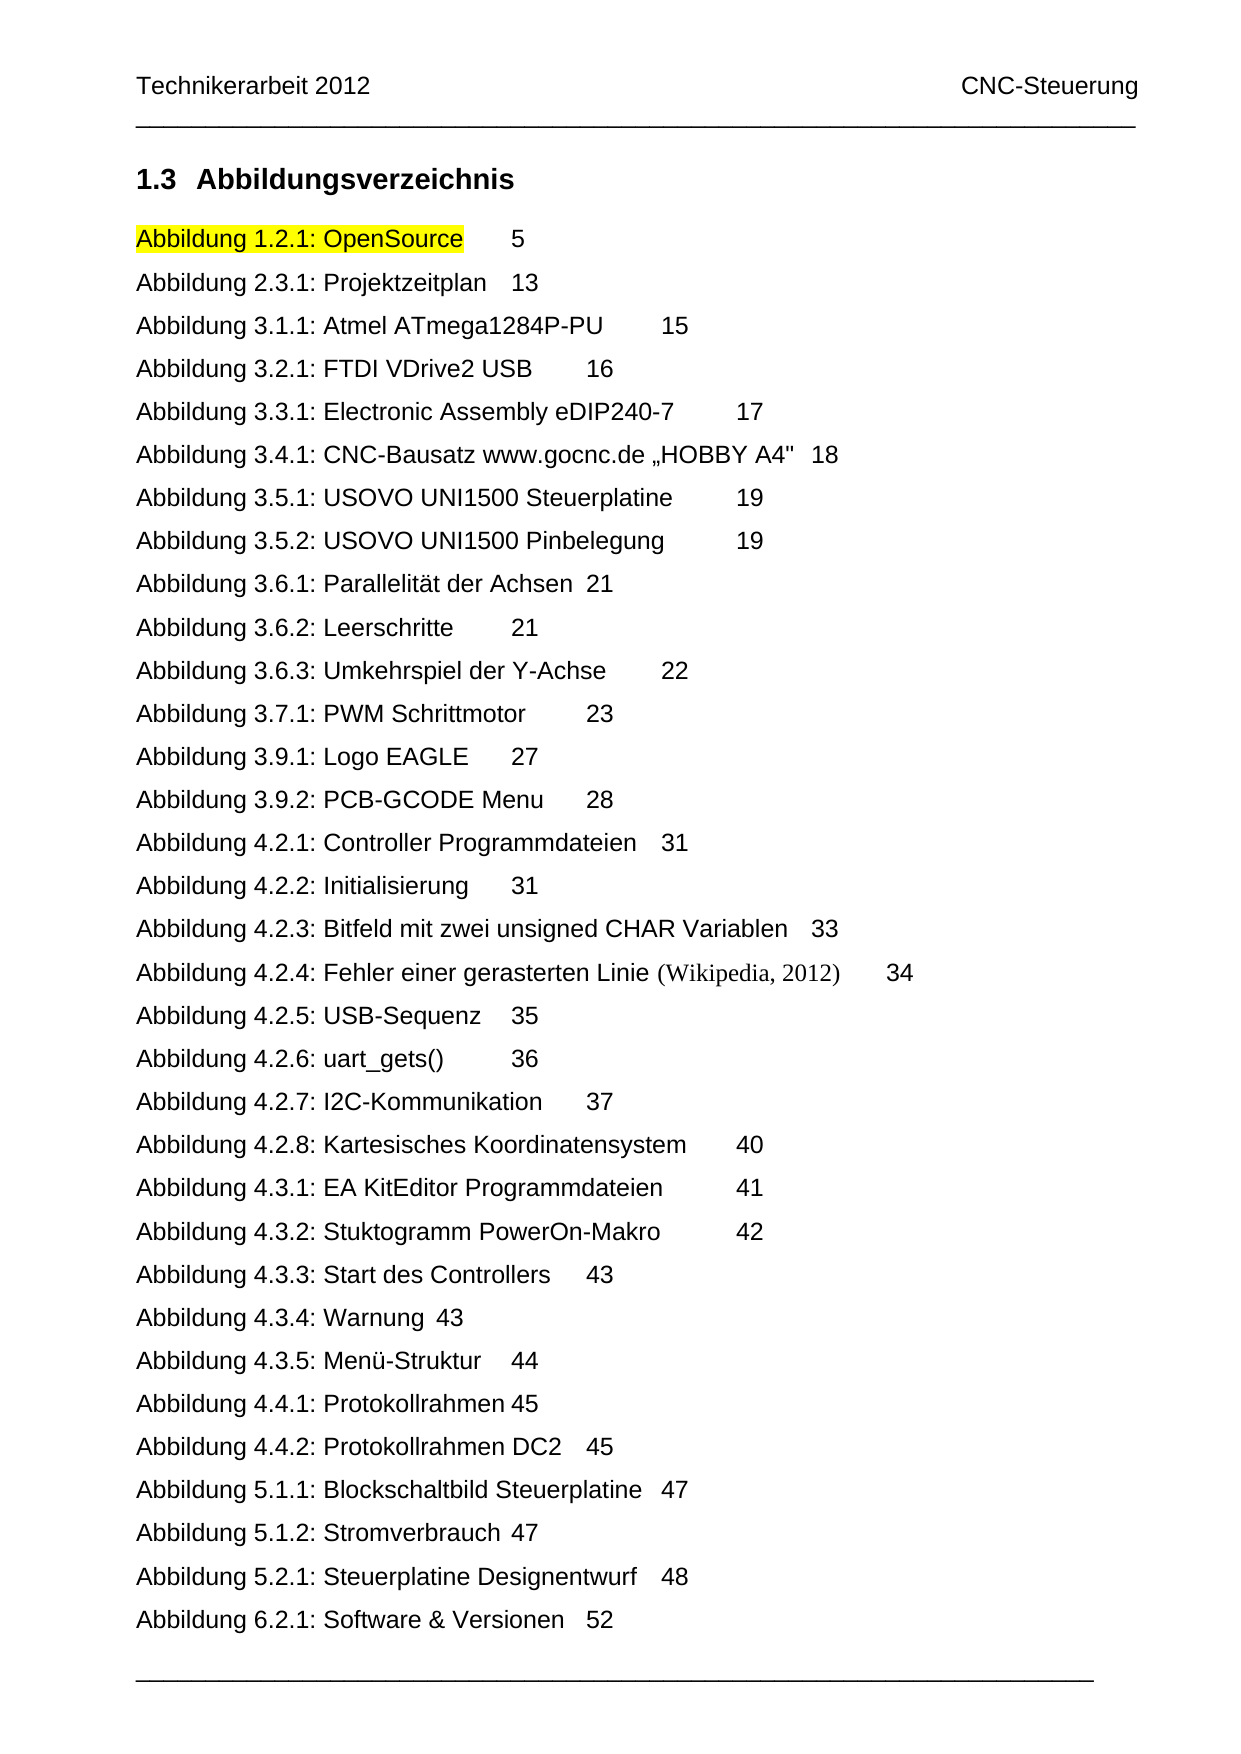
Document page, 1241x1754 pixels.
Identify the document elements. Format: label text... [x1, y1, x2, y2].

text Abbildung 3.6.2: Leerschritte 21 [136, 613, 1140, 641]
text Abbildung 4.2.3: Bitfeld mit zwei unsigned CHAR Variablen 33 [136, 914, 1140, 943]
text Abbildung 1.2.1: OpenSource 5 [136, 224, 1140, 253]
text Abbildung 3.9.2: PCB-GCODE Menu 28 [136, 785, 1140, 814]
text Abbildung 4.3.2: Stuktogramm PowerOn-Makro 42 [136, 1216, 1140, 1245]
text Abbildung 3.6.1: Parallelität der Achsen 21 [136, 569, 1140, 598]
text Abbildung 4.2.8: Kartesisches Koordinatensystem 40 [136, 1130, 1140, 1159]
text Abbildung 5.1.1: Blockschaltbild Steuerplatine 47 [136, 1475, 1140, 1504]
text Abbildung 3.4.1: CNC-Bausatz www.gocnc.de „HOBBY A4" 18 [136, 440, 1140, 469]
text Abbildung 4.3.1: EA KitEditor Programmdateien 41 [136, 1173, 1140, 1202]
text Abbildung 3.2.1: FTDI VDrive2 USB 16 [136, 354, 1140, 383]
text Abbildung 4.2.1: Controller Programmdateien 31 [136, 828, 1140, 857]
text Abbildung 3.7.1: PWM Schrittmotor 23 [136, 699, 1140, 728]
text Abbildung 4.2.7: I2C-Kommunikation 37 [136, 1087, 1140, 1116]
text Abbildung 5.2.1: Steuerplatine Designentwurf 48 [136, 1561, 1140, 1590]
text Abbildung 4.4.1: Protokollrahmen 45 [136, 1389, 1140, 1418]
text Abbildung 4.2.4: Fehler einer gerasterten Linie (Wikipedia, 2012) 34 [136, 958, 1140, 986]
text Abbildung 6.2.1: Software & Versionen 52 [136, 1604, 1140, 1633]
subtitle Abbildungsverzeichnis [136, 162, 1140, 195]
text Abbildung 5.1.2: Stromverbrauch 47 [136, 1518, 1140, 1547]
text Abbildung 4.2.2: Initialisierung 31 [136, 871, 1140, 900]
text Abbildung 4.2.6: uart_gets() 36 [136, 1044, 1140, 1073]
text Abbildung 2.3.1: Projektzeitplan 13 [136, 268, 1140, 296]
text Abbildung 3.5.1: USOVO UNI1500 Steuerplatine 19 [136, 483, 1140, 512]
text Abbildung 4.3.3: Start des Controllers 43 [136, 1259, 1140, 1288]
text Abbildung 4.3.5: Menü-Struktur 44 [136, 1346, 1140, 1374]
text Abbildung 4.2.5: USB-Sequenz 35 [136, 1001, 1140, 1029]
text Abbildung 3.5.2: USOVO UNI1500 Pinbelegung 19 [136, 526, 1140, 555]
text Abbildung 3.9.1: Logo EAGLE 27 [136, 742, 1140, 771]
text Abbildung 3.1.1: Atmel ATmega1284P-PU 15 [136, 311, 1140, 339]
text Abbildung 3.6.3: Umkehrspiel der Y-Achse 22 [136, 656, 1140, 684]
text Abbildung 4.4.2: Protokollrahmen DC2 45 [136, 1432, 1140, 1461]
text Abbildung 4.3.4: Warnung 43 [136, 1303, 1140, 1331]
text Abbildung 3.3.1: Electronic Assembly eDIP240-7 17 [136, 397, 1140, 426]
